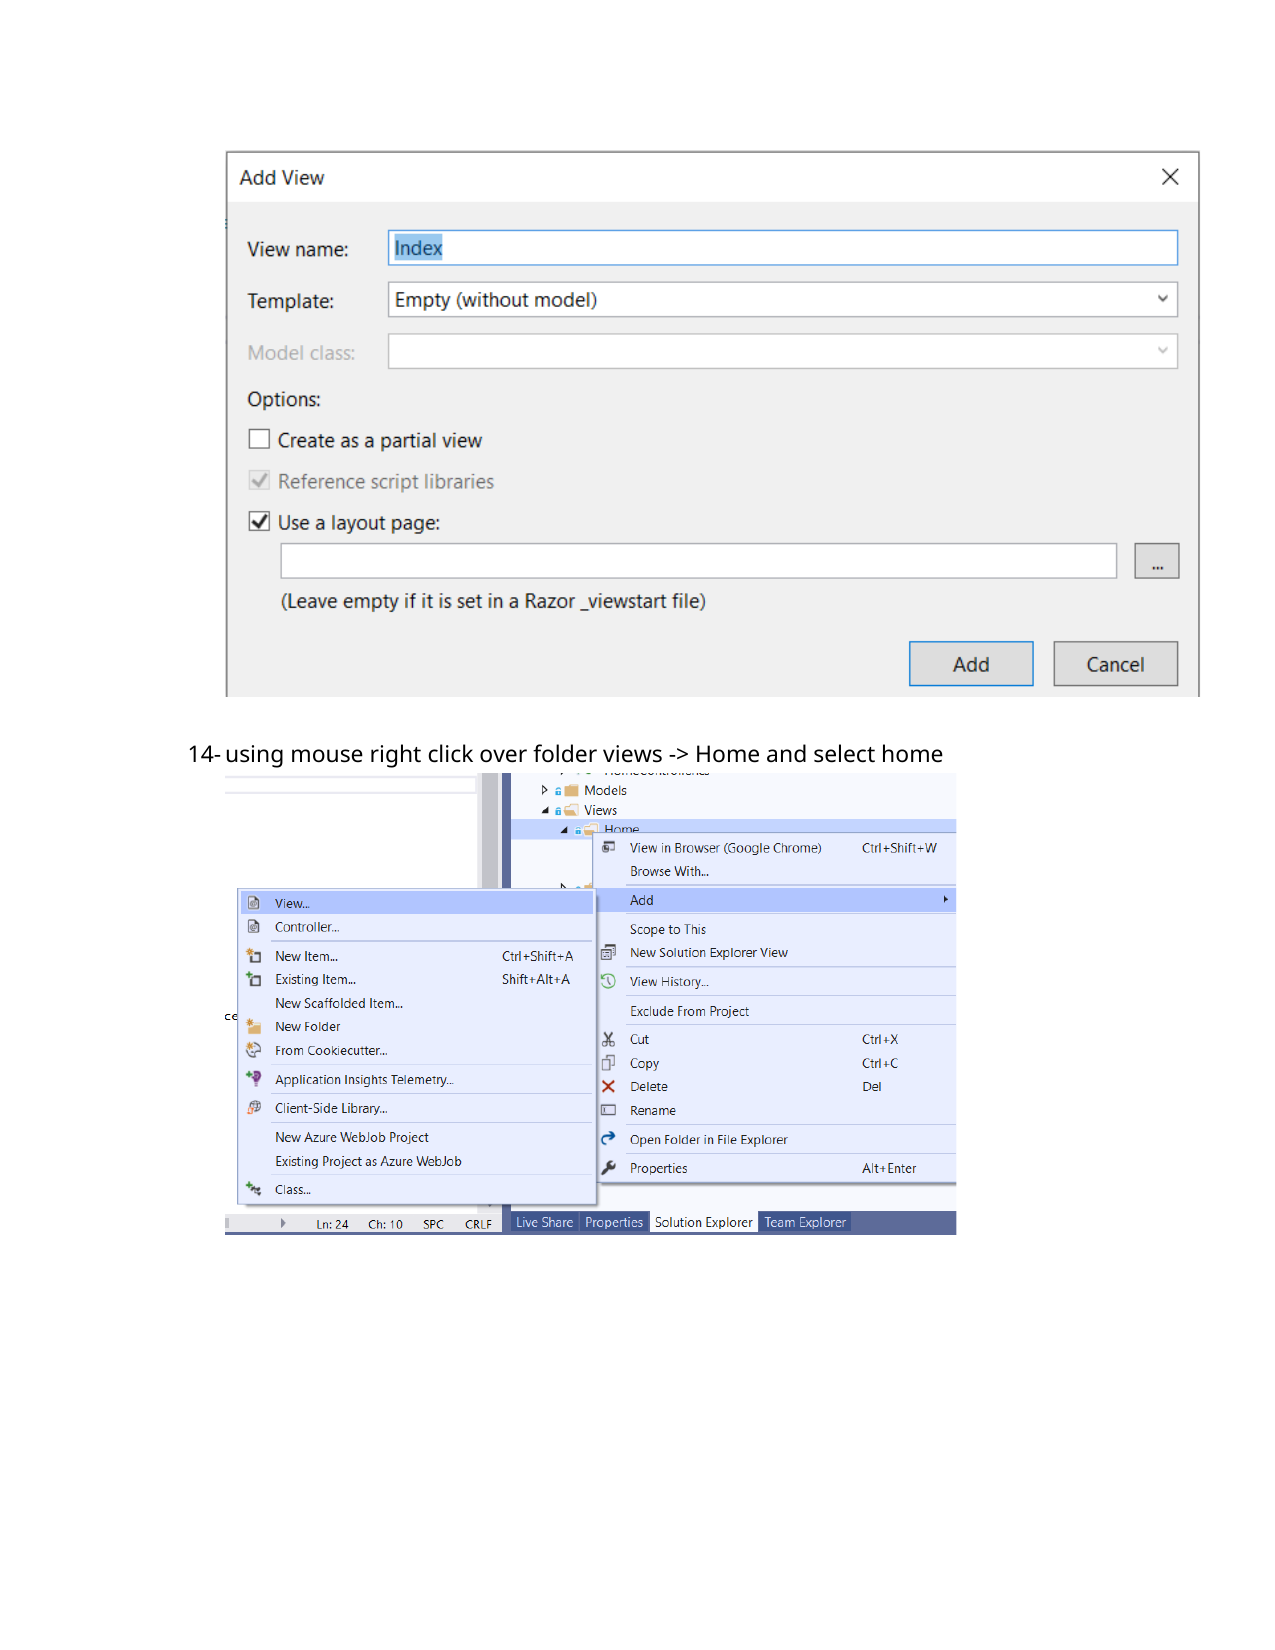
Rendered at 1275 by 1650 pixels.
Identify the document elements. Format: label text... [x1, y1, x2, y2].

picture [225, 150, 1200, 697]
picture [225, 773, 957, 1235]
